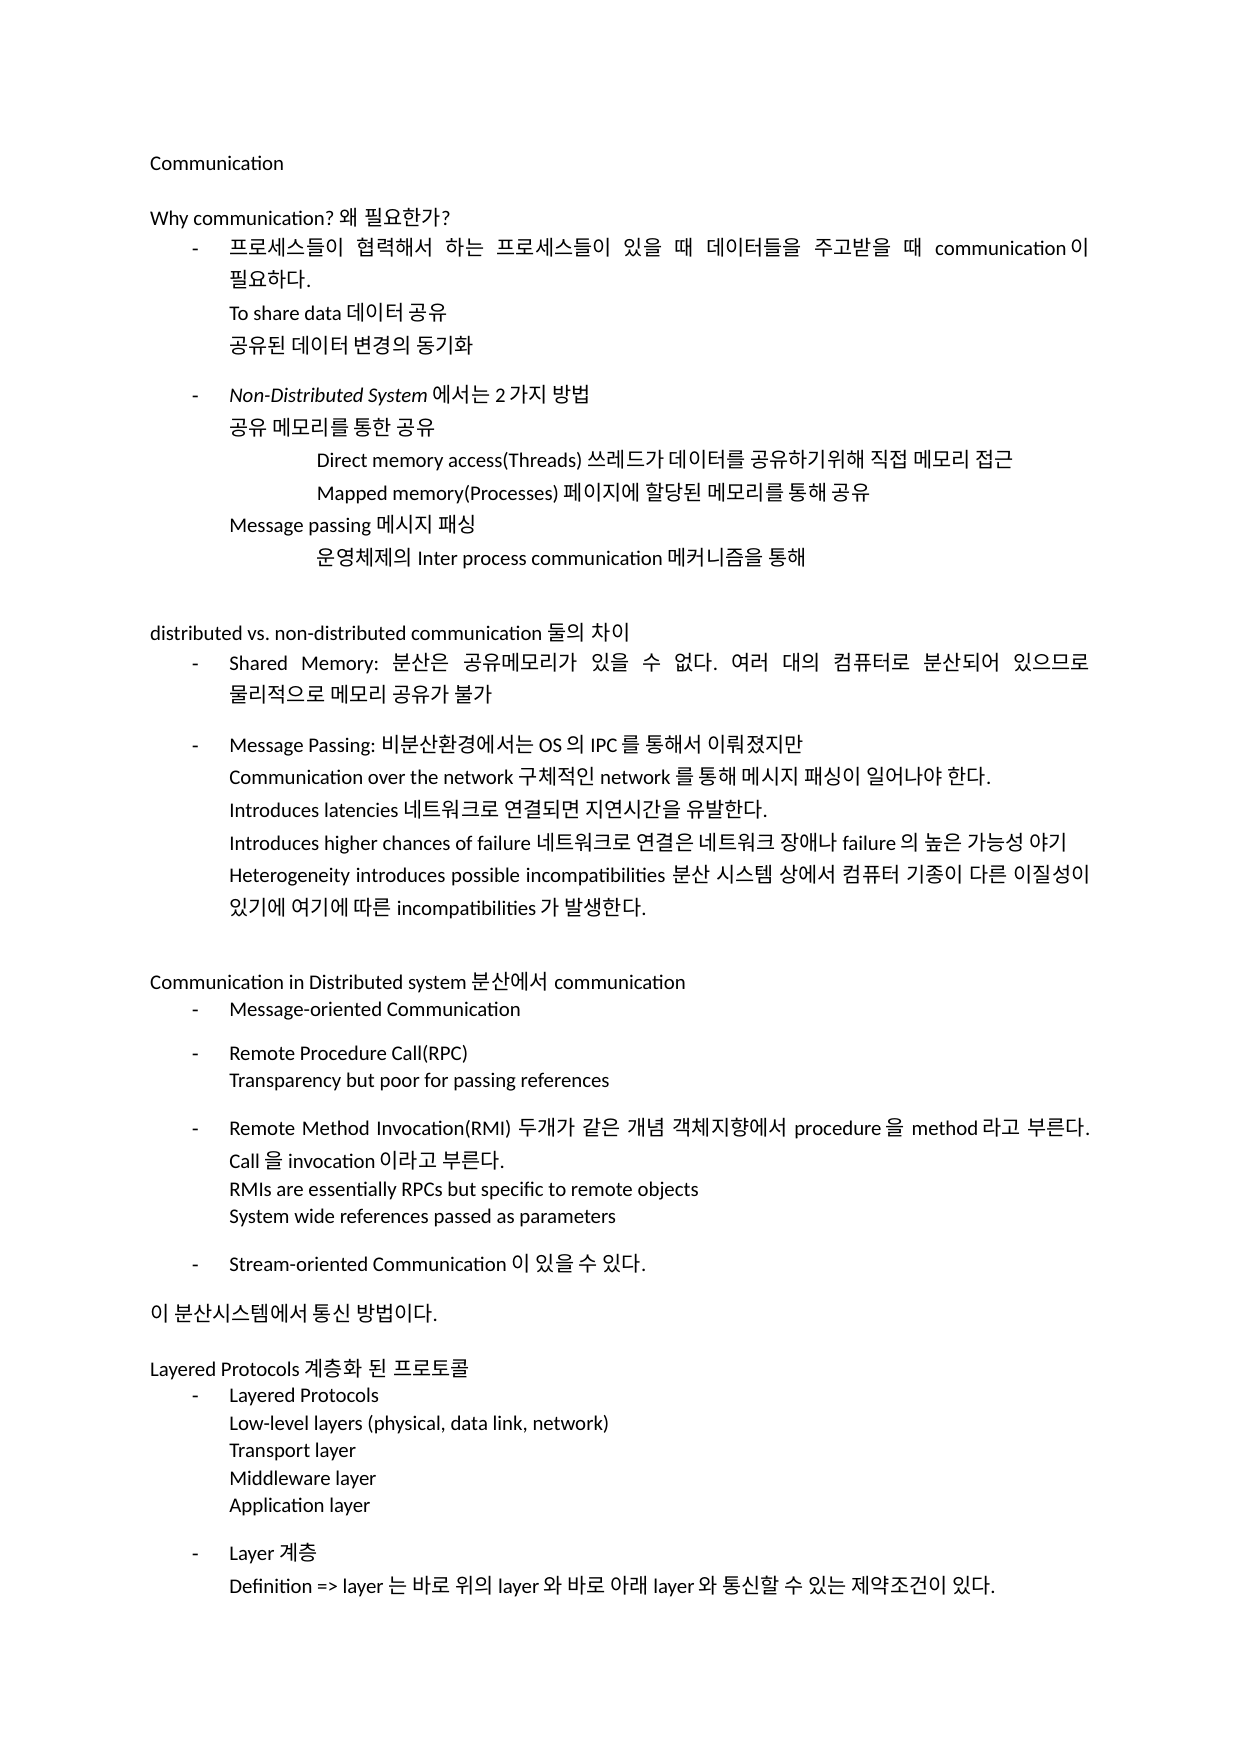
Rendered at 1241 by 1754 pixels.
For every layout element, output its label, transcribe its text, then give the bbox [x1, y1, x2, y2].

list 프로세스들이 협력해서 하는 프로세스들이 있을 때 데이터들을 주고받을 때 communication이 필요하다. To share data 데이터 공유 공유된 데이터 변경의 동기화 [192, 231, 1090, 359]
text Why communication? 왜 필요한가? [150, 201, 1090, 231]
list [192, 1536, 1090, 1599]
list Stream-oriented Communication 이 있을 수 있다. [192, 1248, 1090, 1278]
list Layered Protocols Low-level layers (physical, data link, network) Transport layer Middleware layer Application layer [192, 1383, 1090, 1518]
list Shared Memory: 분산은 공유메모리가 있을 수 없다. 여러 대의 컴퓨터로 분산되어 있으므로 물리적으로 메모리 공유가 불가 [192, 646, 1090, 709]
text distributed vs. non-distributed communication 둘의 차이 [150, 616, 1090, 646]
list Message-oriented Communication [192, 996, 1090, 1021]
text Communication [150, 150, 1090, 175]
list Message Passing: 비분산환경에서는 OS의 IPC를 통해서 이뤄졌지만 Communication over the network 구체적인 network를 통해 메시지 패싱이 일어나야 한다. Introduces latencies 네트워크로 연결되면 지연시간을 유발한다. Introduces higher chances of failure 네트워크로 연결은 네트워크 장애나 failure의 높은 가능성 야기 Heterogeneity introduces possible incompatibilities 분산 시스템 상에서 컴퓨터 기종이 다른 이질성이 있기에 여기에 따른 incompatibilities가 발생한다. [192, 728, 1090, 921]
list Non-Distributed System 에서는 2가지 방법 공유 메모리를 통한 공유 Direct memory access(Threads) 쓰레드가 데이터를 공유하기위해 직접 메모리 접근 Mapped memory(Processes) 페이지에 할당된 메모리를 통해 공유 Message passing 메시지 패싱 운영체제의 Inter process communication 메커니즘을 통해 [192, 378, 1090, 571]
list Remote Procedure Call(RPC) Transparency but poor for passing references [192, 1040, 1090, 1093]
text 이 분산시스템에서 통신 방법이다. [150, 1297, 1090, 1327]
text Layered Protocols 계층화 된 프로토콜 [150, 1352, 1090, 1383]
list Remote Method Invocation(RMI) 두개가 같은 개념 객체지향에서 procedure을 method라고 부른다. Call을 invocation이라고 부른다. RMIs are essentially RPCs but specific to remote objects System wide references passed as parameters [192, 1111, 1090, 1229]
text Communication in Distributed system 분산에서 communication [150, 966, 1090, 996]
